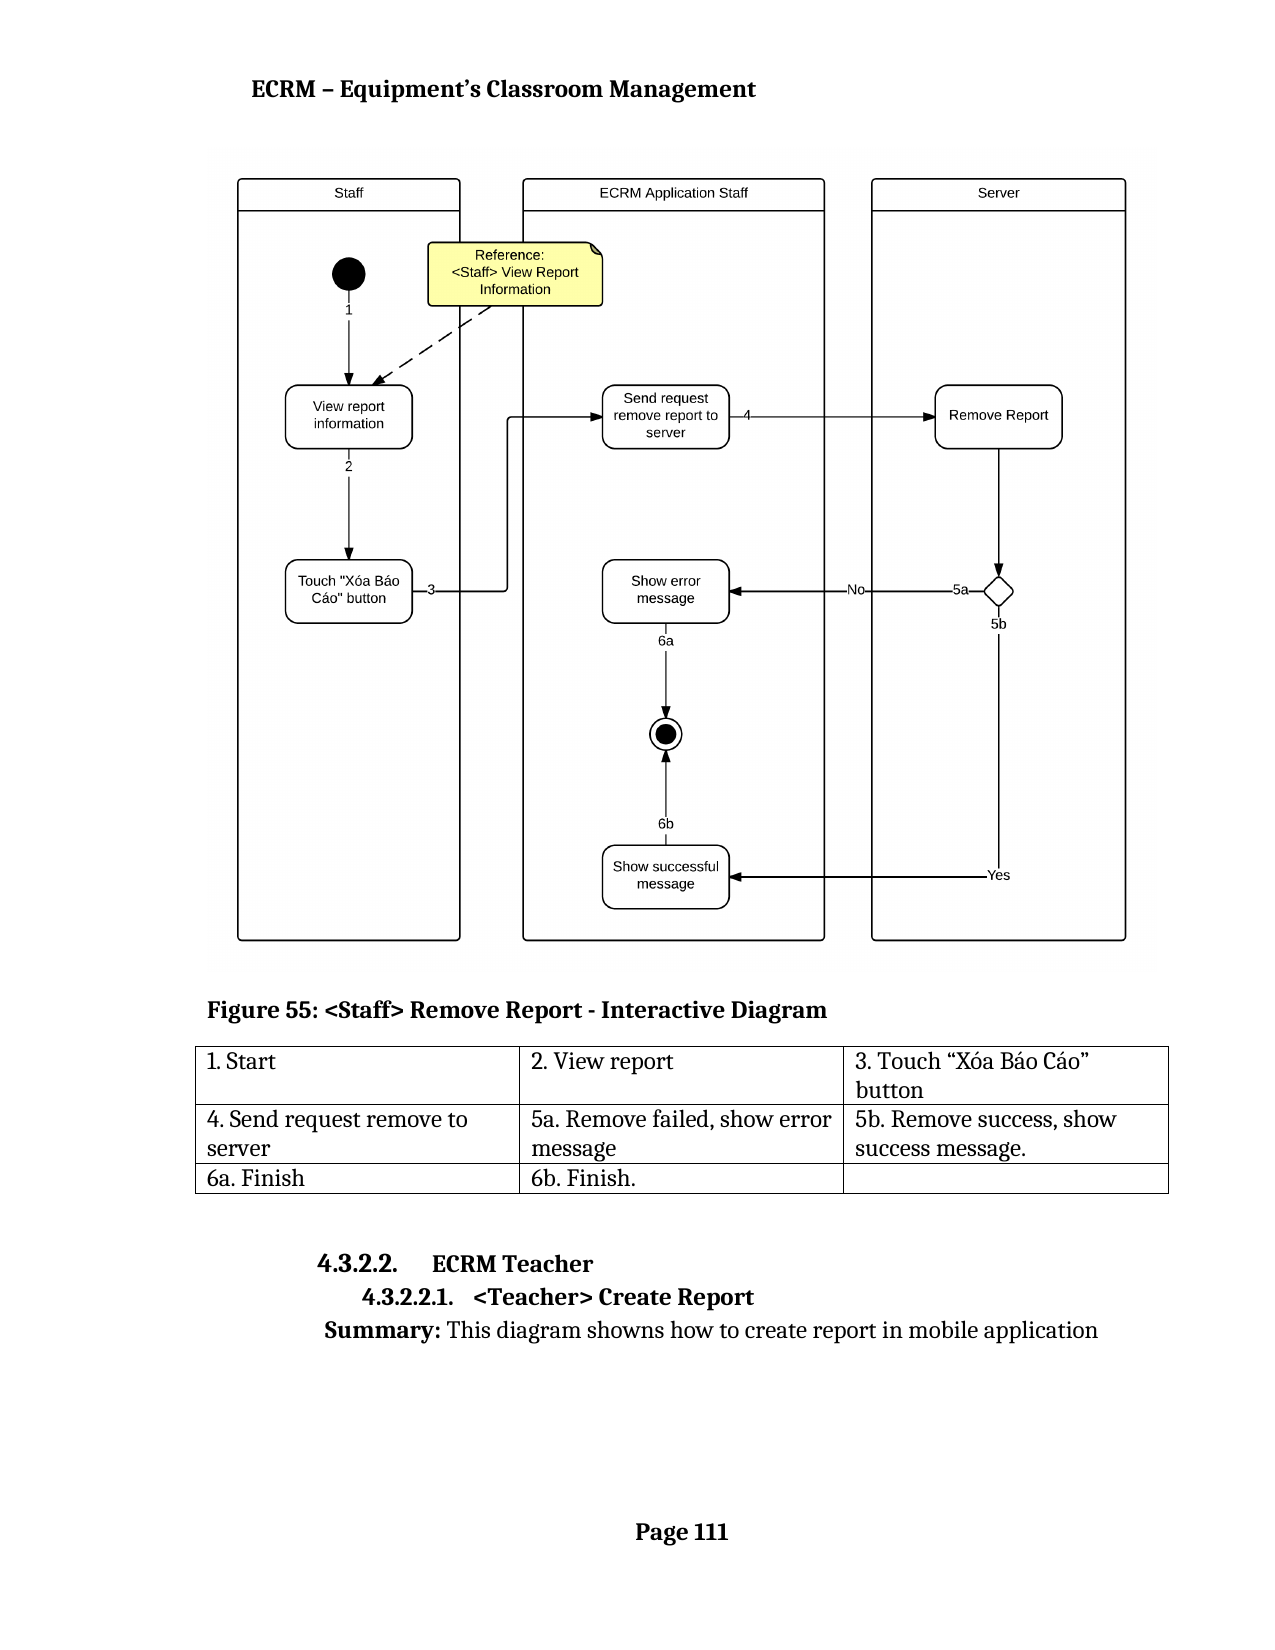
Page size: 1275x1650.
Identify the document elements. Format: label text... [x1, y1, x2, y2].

text Figure 55: <Staff> Remove Report - Interactive Diagram [207, 996, 1157, 1025]
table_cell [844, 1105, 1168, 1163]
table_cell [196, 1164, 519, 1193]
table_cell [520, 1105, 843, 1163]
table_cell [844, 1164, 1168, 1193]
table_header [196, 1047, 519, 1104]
list Summary: This diagram showns how to create report in mobile application [325, 1316, 1157, 1345]
picture [206, 147, 1157, 972]
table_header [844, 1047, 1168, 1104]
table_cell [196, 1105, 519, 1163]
list <Teacher> Create Report [454, 1283, 1157, 1312]
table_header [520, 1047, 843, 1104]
list ECRM Teacher [317, 1248, 1157, 1279]
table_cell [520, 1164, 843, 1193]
